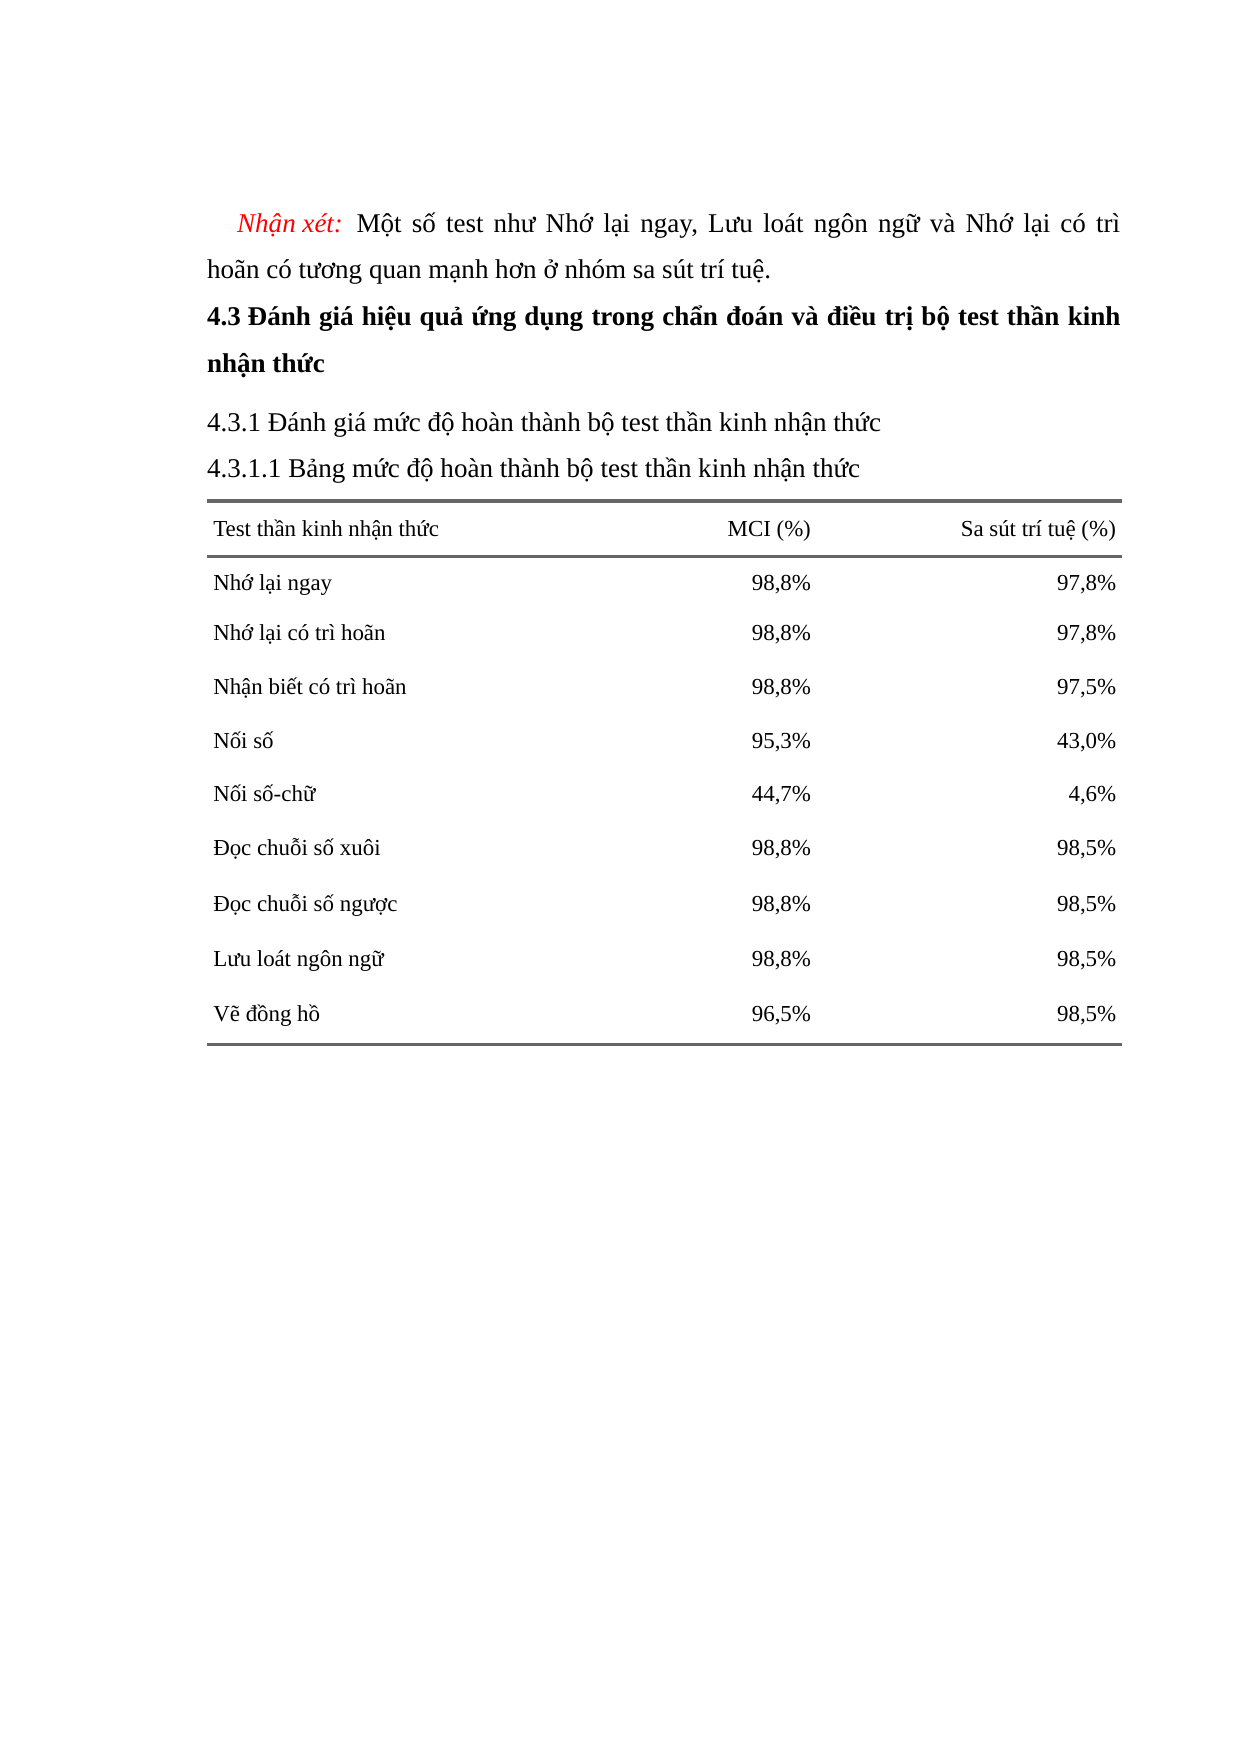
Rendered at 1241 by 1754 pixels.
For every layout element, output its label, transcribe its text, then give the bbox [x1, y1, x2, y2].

table_cell 43,0% [817, 715, 1122, 767]
table_cell Nhớ lại ngay [207, 558, 512, 608]
table_cell 97,8% [817, 558, 1122, 608]
table_cell 44,7% [512, 768, 817, 820]
table_cell Nhận biết có trì hoãn [207, 659, 512, 715]
table_cell Nhớ lại có trì hoãn [207, 608, 512, 659]
table_cell 98,5% [817, 820, 1122, 876]
table_cell 95,3% [512, 715, 817, 767]
table_header MCI (%) [512, 503, 817, 555]
table_cell 98,5% [817, 933, 1122, 985]
table_cell Đọc chuỗi số xuôi [207, 820, 512, 876]
table_cell 98,8% [512, 876, 817, 933]
table_cell Nối số-chữ [207, 768, 512, 820]
subtitle Bảng mức độ hoàn thành bộ test thần kinh nhận thức [207, 453, 1122, 484]
table_cell Vẽ đồng hồ [207, 985, 512, 1042]
table_cell 98,8% [512, 820, 817, 876]
table_cell 4,6% [817, 768, 1122, 820]
table_cell 96,5% [512, 985, 817, 1042]
table_cell 98,8% [512, 933, 817, 985]
table_cell 97,5% [817, 659, 1122, 715]
table_cell Nối số [207, 715, 512, 767]
table_cell 98,5% [817, 985, 1122, 1042]
table_cell 97,8% [817, 608, 1122, 659]
subtitle Đánh giá mức độ hoàn thành bộ test thần kinh nhận thức [207, 406, 1122, 437]
subtitle Đánh giá hiệu quả ứng dụng trong chẩn đoán và điều trị bộ test thần kinh nhận thức [207, 300, 1122, 378]
table_cell 98,8% [512, 659, 817, 715]
table_cell Đọc chuỗi số ngược [207, 876, 512, 933]
table_cell Lưu loát ngôn ngữ [207, 933, 512, 985]
table_cell 98,8% [512, 608, 817, 659]
table_cell 98,8% [512, 558, 817, 608]
table_cell 98,5% [817, 876, 1122, 933]
table_header Sa sút trí tuệ (%) [817, 503, 1122, 555]
table_header Test thần kinh nhận thức [207, 503, 512, 555]
subtitle Một số test như Nhớ lại ngay, Lưu loát ngôn ngữ và Nhớ lại có trì hoãn có tương quan mạnh hơn ở nhóm sa sút trí tuệ. [207, 207, 1122, 284]
